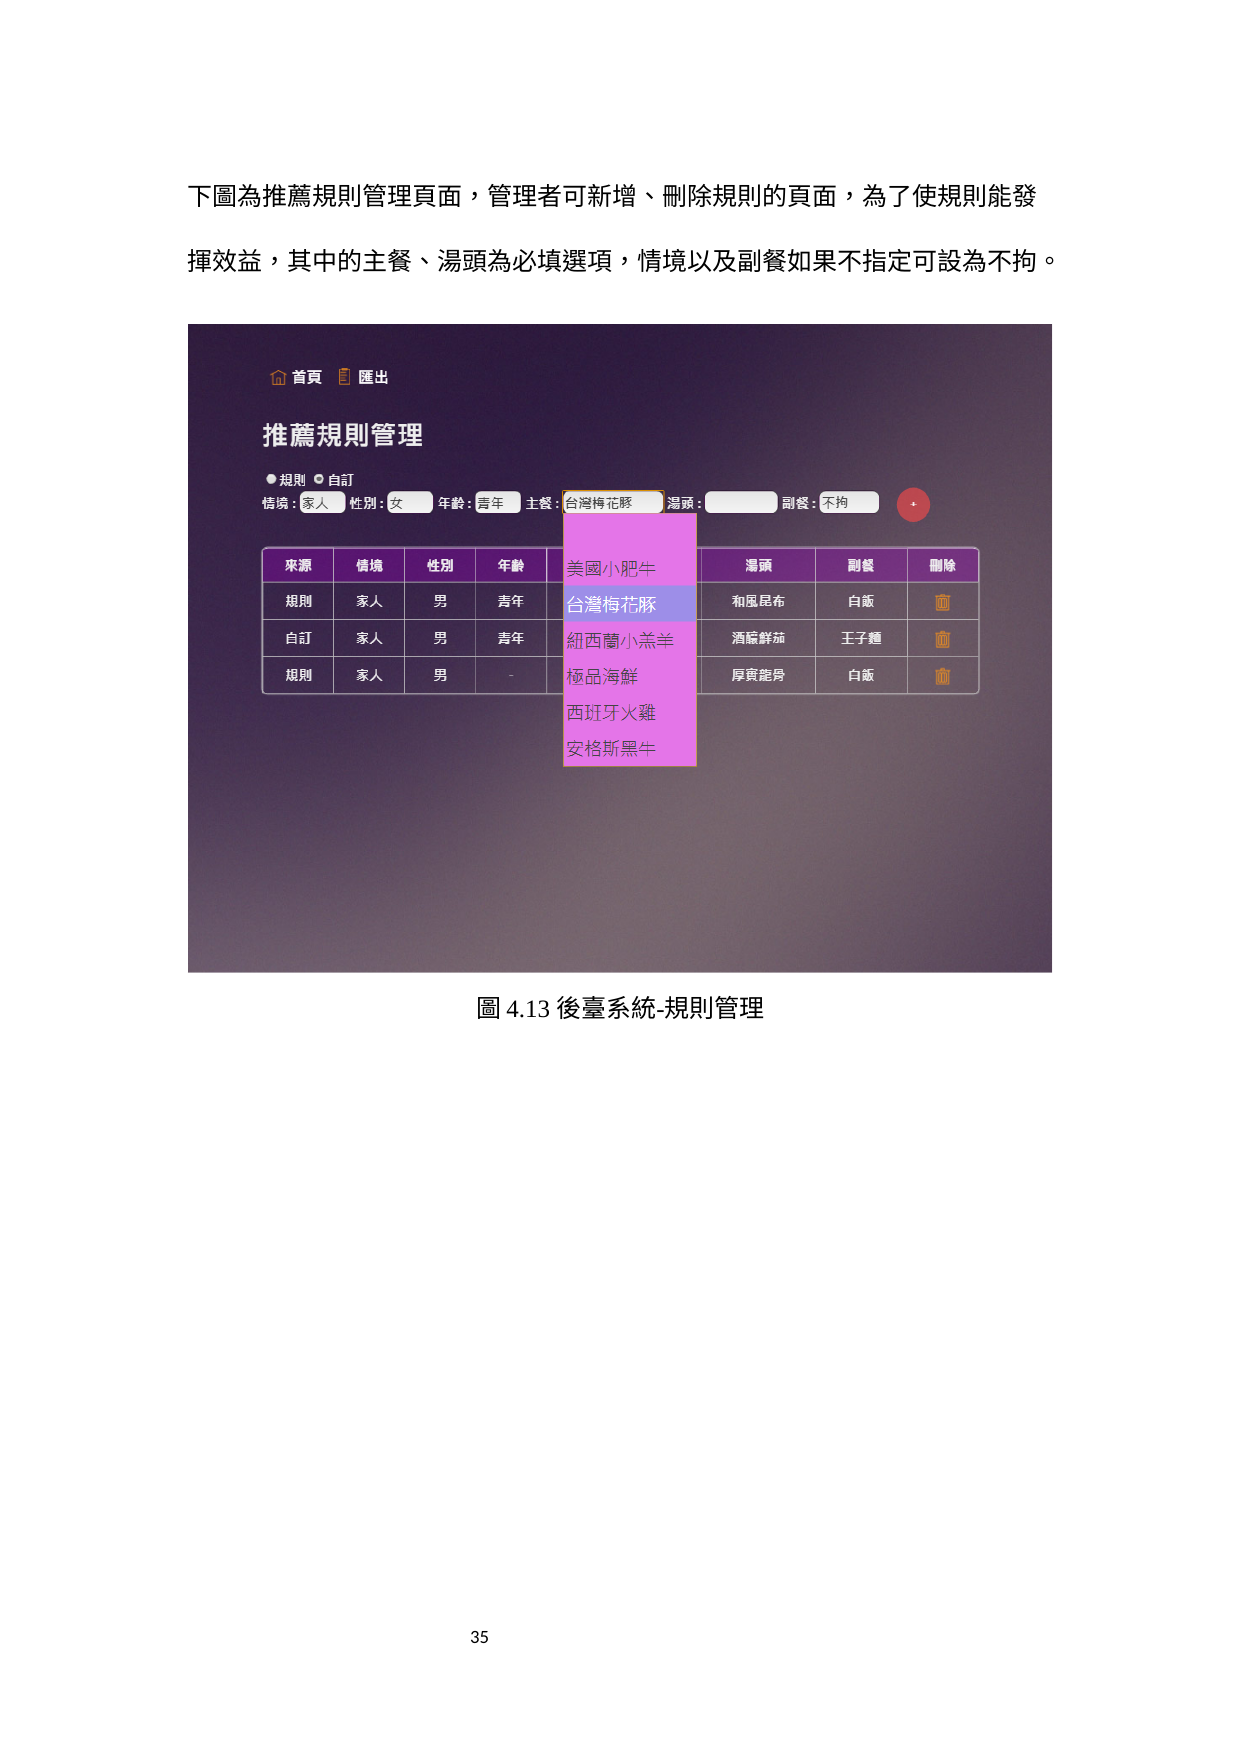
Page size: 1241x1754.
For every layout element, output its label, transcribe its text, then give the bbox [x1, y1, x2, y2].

text 圖4.13 後臺系統-規則管理 [187, 974, 1053, 1039]
picture [187, 324, 1053, 973]
text 下圖為推薦規則管理頁面，管理者可新增、刪除規則的頁面，為了使規則能發揮效益，其中的主餐、湯頭為必填選項，情境以及副餐如果不指定可設為不拘。 [187, 162, 1053, 292]
